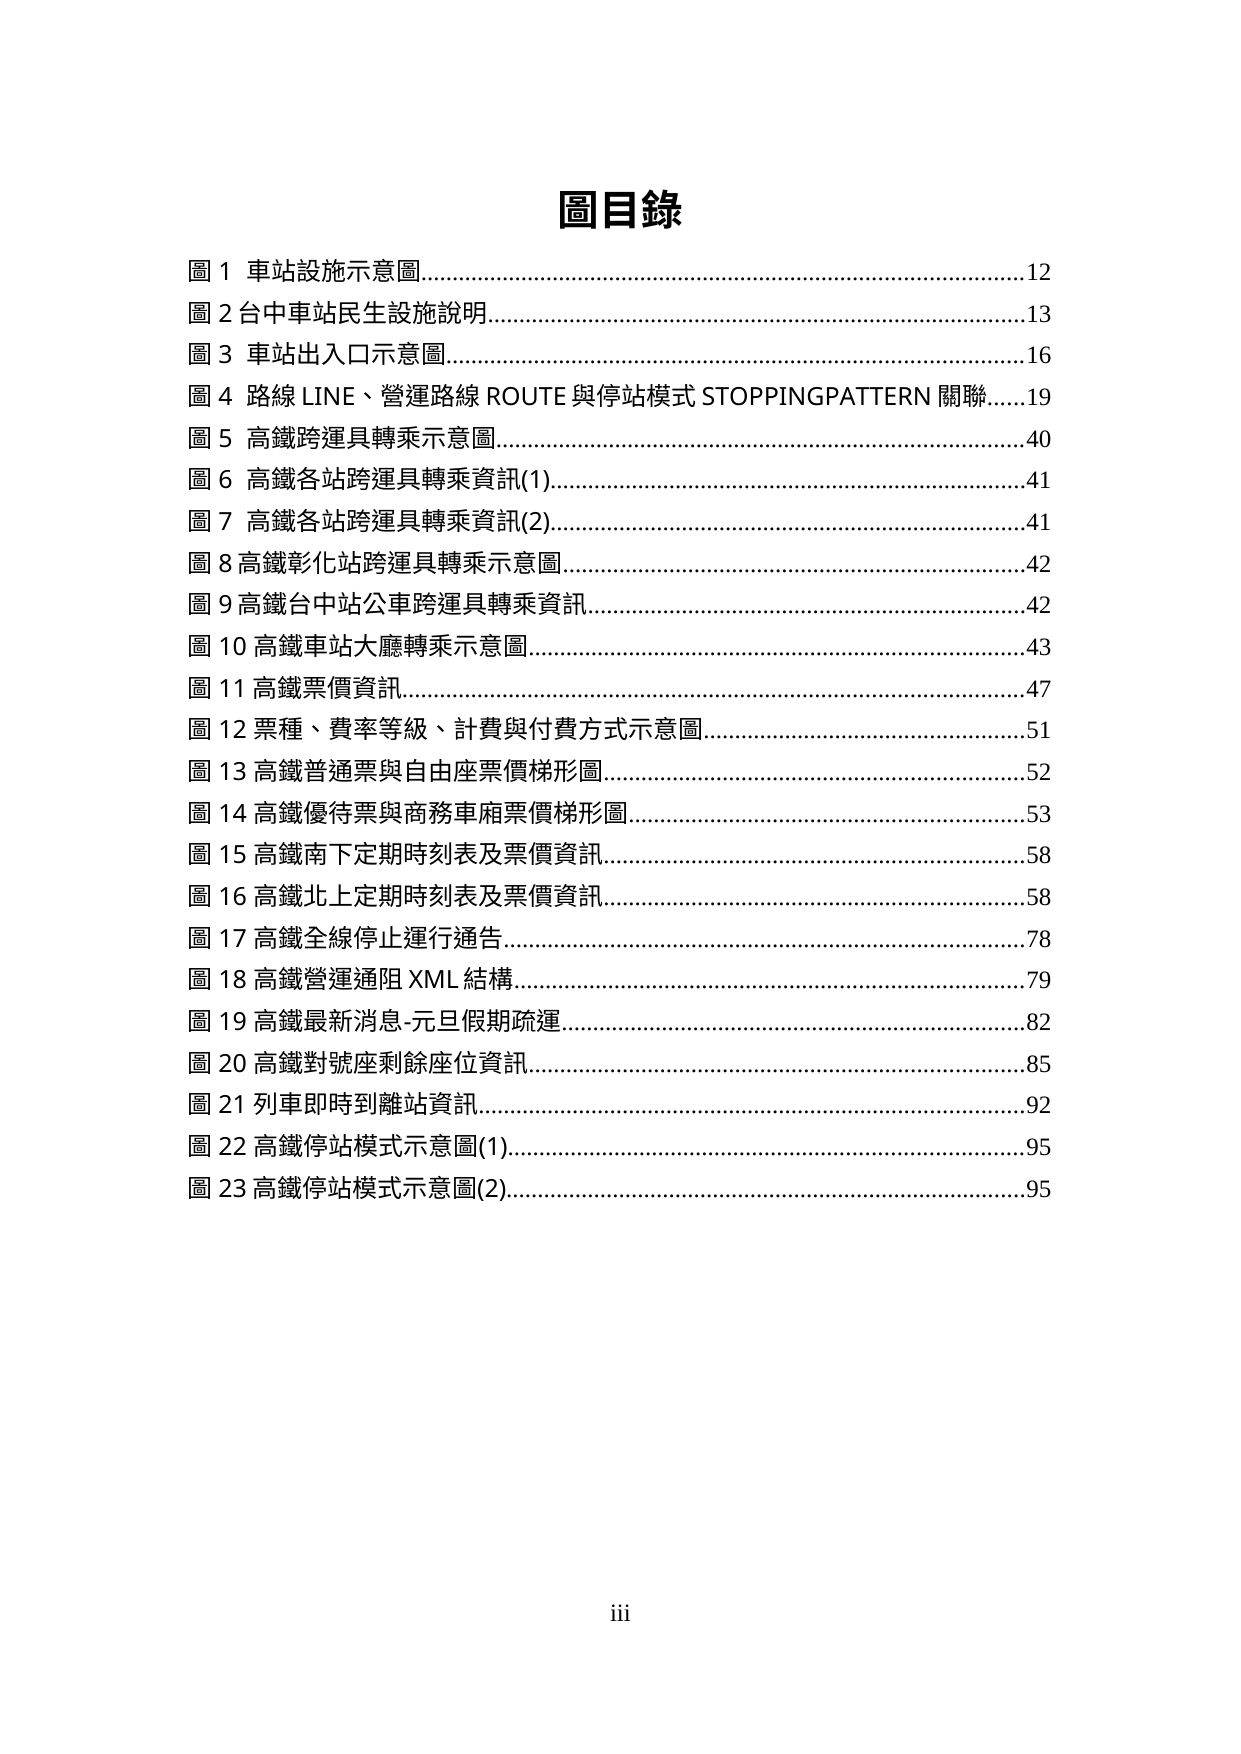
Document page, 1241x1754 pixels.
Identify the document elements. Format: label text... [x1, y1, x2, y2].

text 圖 2台中車站民生設施說明 13 [187, 291, 1053, 332]
text 圖 13 高鐵普通票與自由座票價梯形圖 52 [187, 749, 1053, 791]
text 圖 18 高鐵營運通阻XML結構 79 [187, 957, 1053, 999]
text 圖 4 路線Line、營運路線Route與停站模式StoppingPattern關聯 19 [187, 374, 1053, 416]
text 圖 22 高鐵停站模式示意圖(1) 95 [187, 1124, 1053, 1166]
text 圖 1 車站設施示意圖 12 [187, 249, 1053, 291]
text 圖 23高鐵停站模式示意圖(2) 95 [187, 1166, 1053, 1207]
text 圖 14 高鐵優待票與商務車廂票價梯形圖 53 [187, 791, 1053, 832]
text 圖目錄 [187, 166, 1053, 249]
text 圖 9高鐵台中站公車跨運具轉乘資訊 42 [187, 582, 1053, 624]
text 圖 7 高鐵各站跨運具轉乘資訊(2) 41 [187, 499, 1053, 541]
text 圖 6 高鐵各站跨運具轉乘資訊(1) 41 [187, 457, 1053, 499]
text 圖 20 高鐵對號座剩餘座位資訊 85 [187, 1041, 1053, 1082]
text 圖 8高鐵彰化站跨運具轉乘示意圖 42 [187, 541, 1053, 582]
text 圖 21 列車即時到離站資訊 92 [187, 1082, 1053, 1124]
text 圖 16 高鐵北上定期時刻表及票價資訊 58 [187, 874, 1053, 916]
text 圖 12 票種、費率等級、計費與付費方式示意圖 51 [187, 707, 1053, 749]
text 圖 11高鐵票價資訊 47 [187, 666, 1053, 707]
text 圖 5 高鐵跨運具轉乘示意圖 40 [187, 416, 1053, 457]
text 圖 3 車站出入口示意圖 16 [187, 332, 1053, 374]
text 圖 15 高鐵南下定期時刻表及票價資訊 58 [187, 832, 1053, 874]
text 圖 17 高鐵全線停止運行通告 78 [187, 916, 1053, 957]
text 圖 19 高鐵最新消息-元旦假期疏運 82 [187, 999, 1053, 1041]
text 圖 10 高鐵車站大廳轉乘示意圖 43 [187, 624, 1053, 666]
